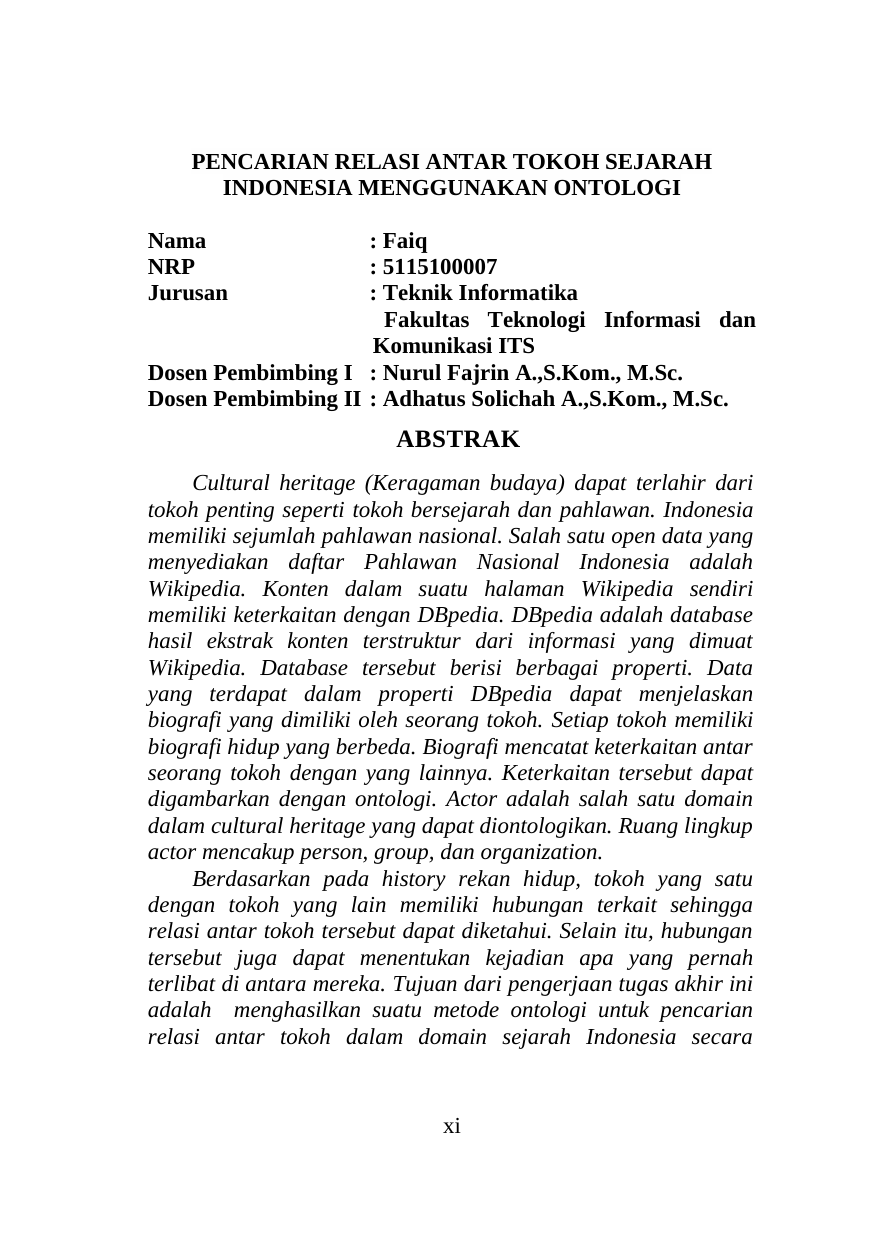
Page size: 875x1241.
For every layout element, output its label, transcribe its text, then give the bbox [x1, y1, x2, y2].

subtitle ABSTRAK [148, 424, 756, 452]
text Dosen Pembimbing II : Adhatus Solichah A.,S.Kom., M.Sc. [148, 385, 756, 411]
text Nama : Faiq [148, 227, 756, 253]
text Fakultas Teknologi Informasi dan Komunikasi ITS [373, 306, 756, 358]
text NRP : 5115100007 [148, 253, 756, 279]
text Cultural heritage (Keragaman budaya) dapat terlahir dari tokoh penting seperti tokoh bersejarah dan pahlawan. Indonesia memiliki sejumlah pahlawan nasional. Salah satu open data yang menyediakan daftar Pahlawan Nasional Indonesia adalah Wikipedia. Konten dalam suatu halaman Wikipedia sendiri memiliki keterkaitan dengan DBpedia. DBpedia adalah database hasil ekstrak konten terstruktur dari informasi yang dimuat Wikipedia. Database tersebut berisi berbagai properti. Data yang terdapat dalam properti DBpedia dapat menjelaskan biografi yang dimiliki oleh seorang tokoh. Setiap tokoh memiliki biografi hidup yang berbeda. Biografi mencatat keterkaitan antar seorang tokoh dengan yang lainnya. Keterkaitan tersebut dapat digambarkan dengan ontologi. Actor adalah salah satu domain dalam cultural heritage yang dapat diontologikan. Ruang lingkup actor mencakup person, group, dan organization. [148, 469, 756, 864]
text Dosen Pembimbing I : Nurul Fajrin A.,S.Kom., M.Sc. [148, 358, 756, 385]
text Jurusan : Teknik Informatika [148, 279, 756, 306]
